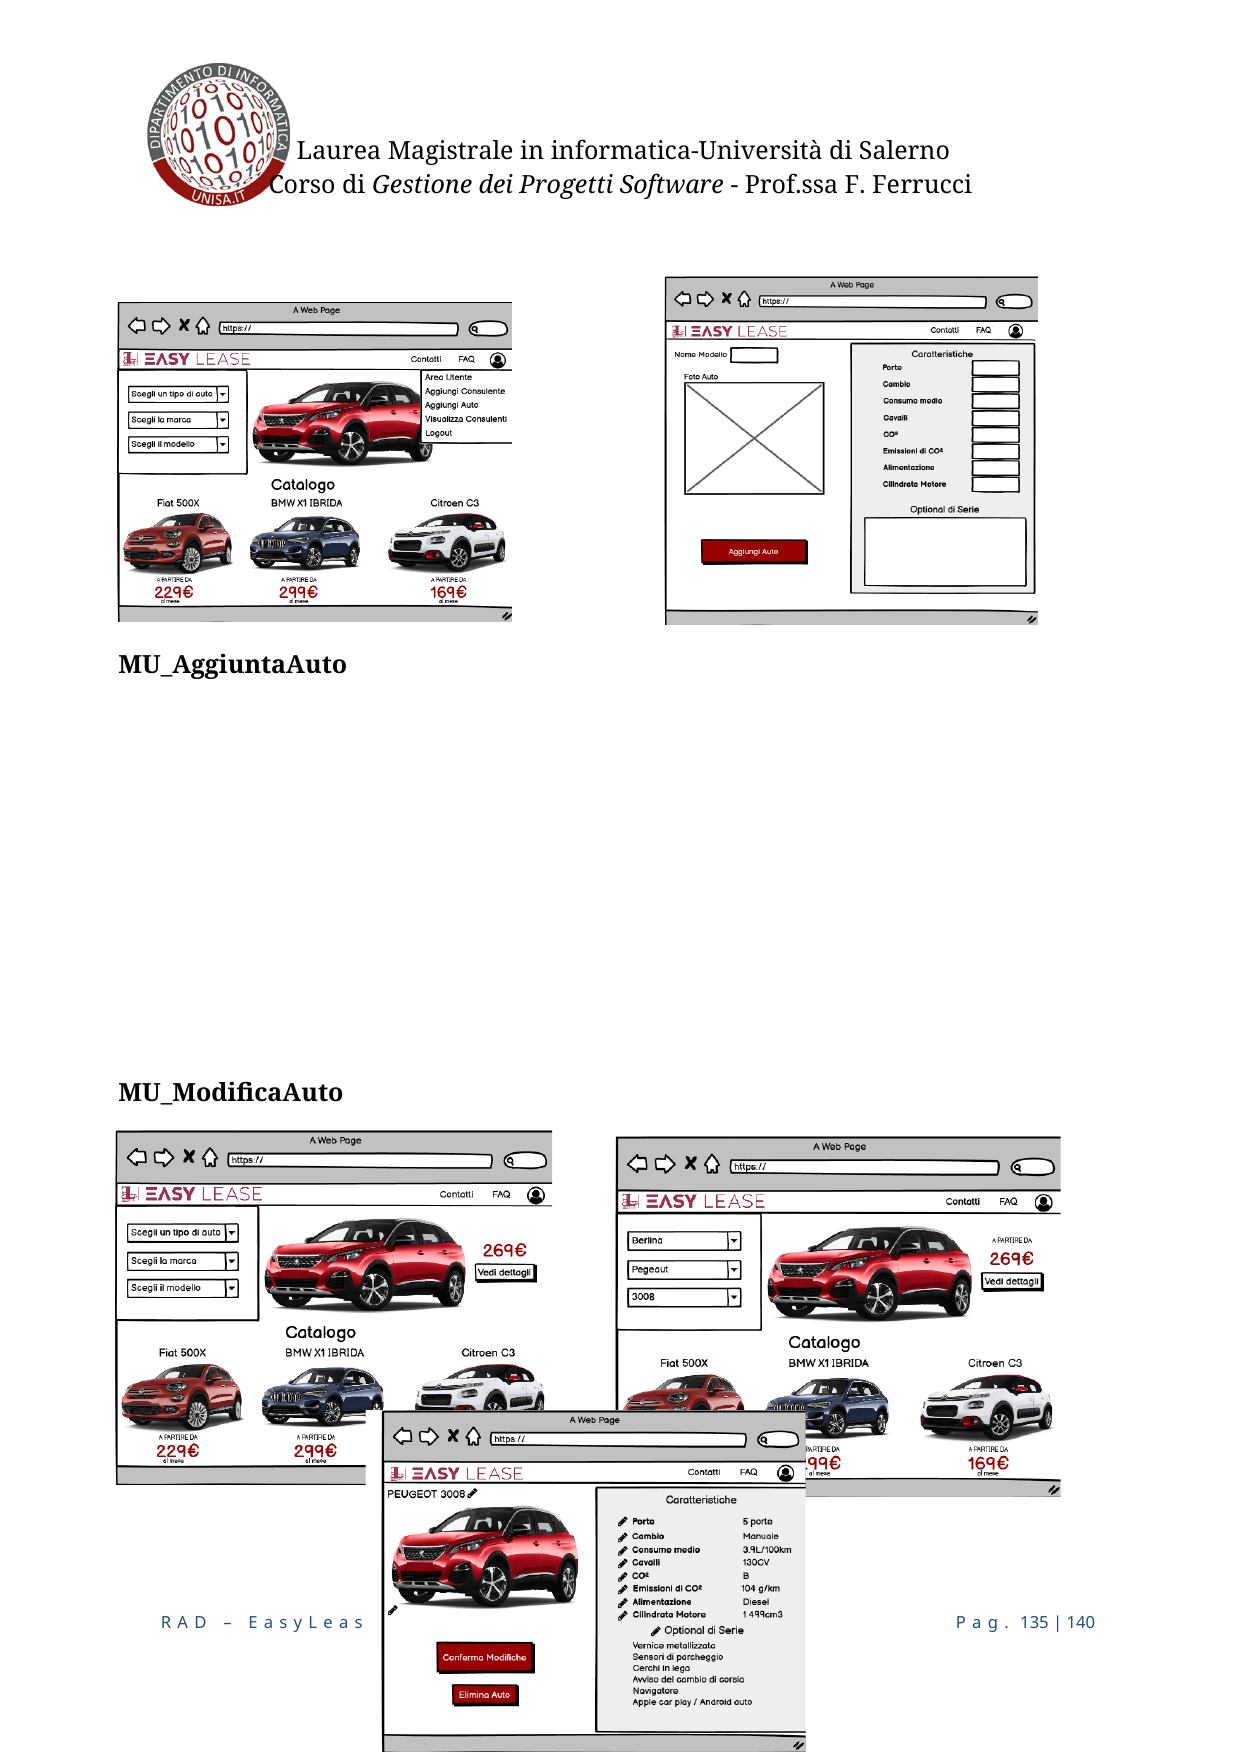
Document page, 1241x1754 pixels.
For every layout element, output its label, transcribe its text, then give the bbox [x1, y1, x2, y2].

text MU_ModificaAuto [118, 429, 1122, 464]
picture [587, 1319, 1053, 1679]
picture [97, 1315, 554, 1669]
picture [95, 485, 553, 839]
picture [595, 492, 1061, 852]
picture [365, 881, 806, 1222]
picture [147, 63, 290, 206]
text MU_EliminaAuto [118, 1284, 1122, 1319]
